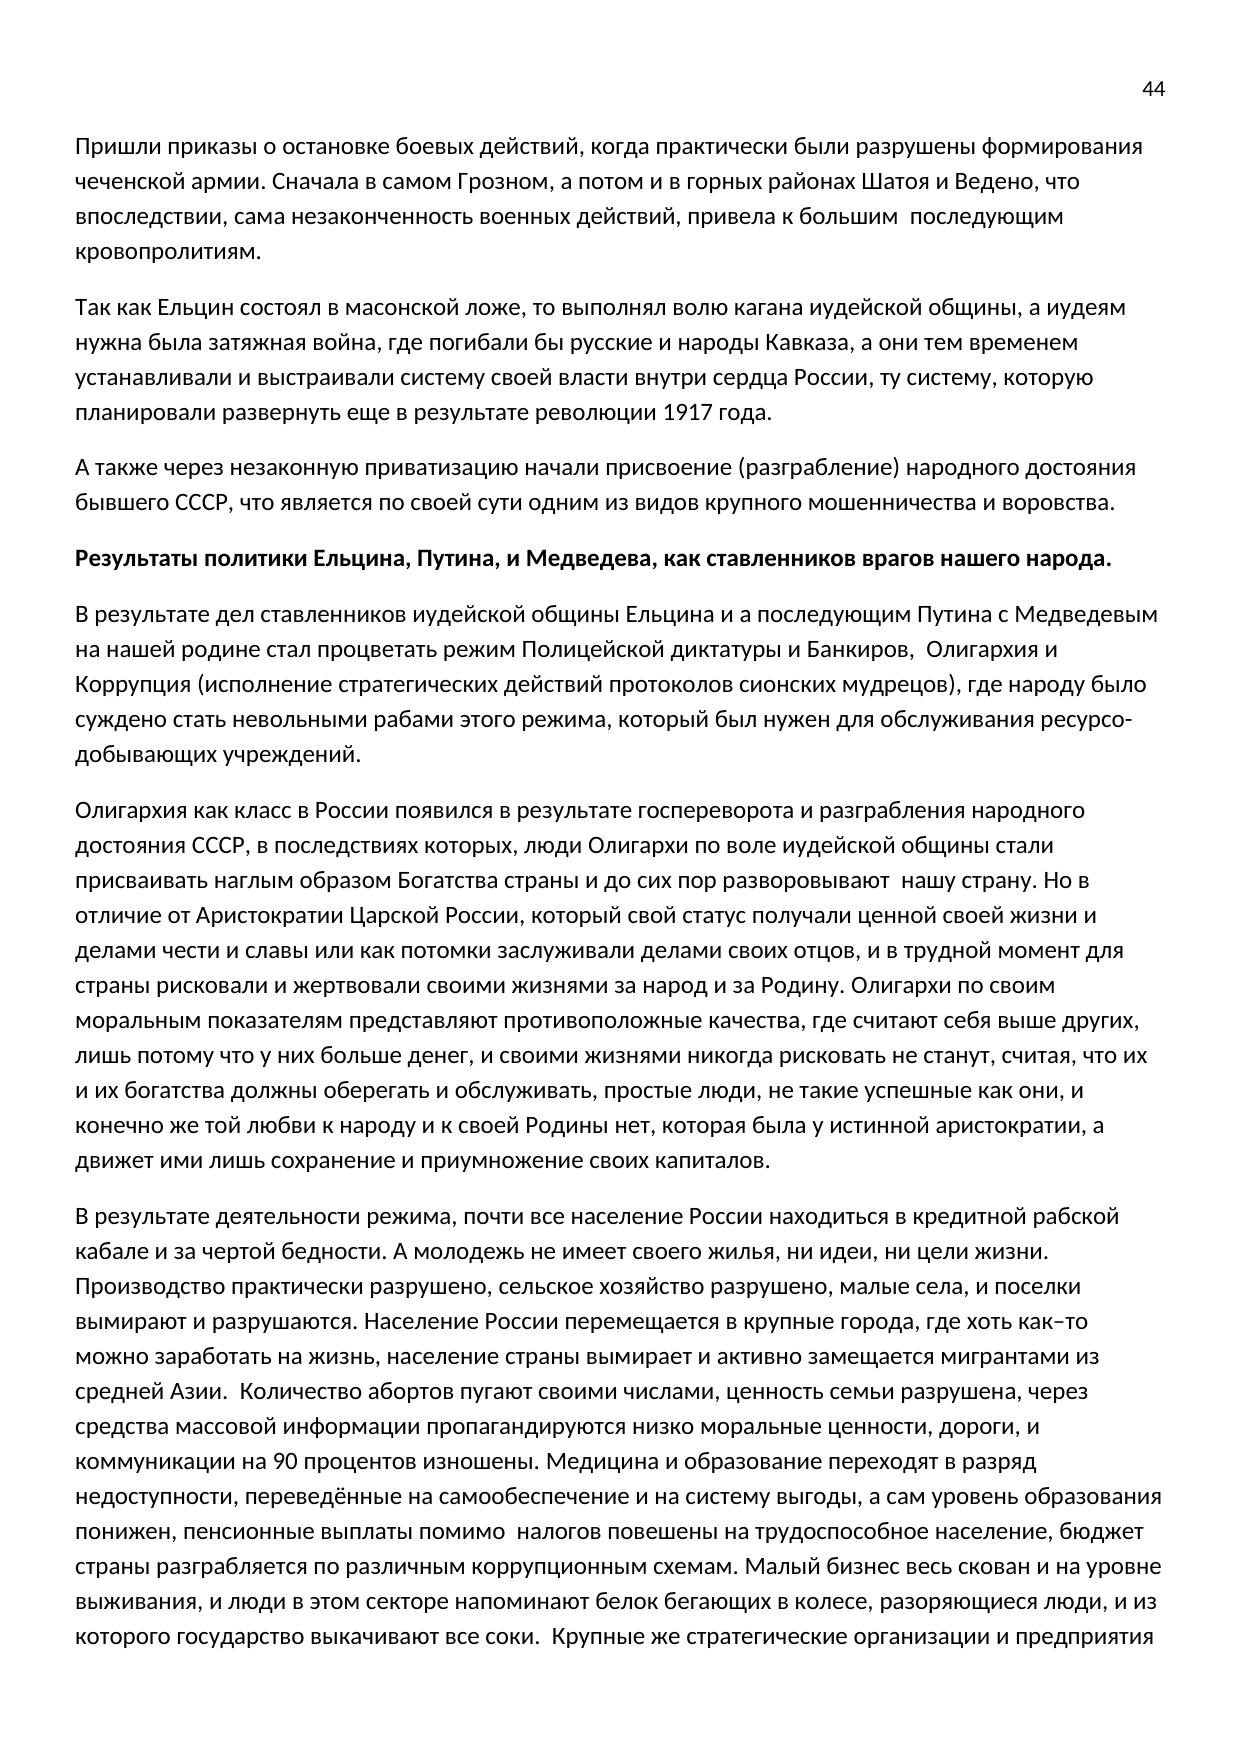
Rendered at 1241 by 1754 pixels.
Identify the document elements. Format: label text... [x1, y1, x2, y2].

text Пришли приказы о остановке боевых действий, когда практически были разрушены формирования чеченской армии. Сначала в самом Грозном, а потом и в горных районах Шатоя и Ведено, что впоследствии, сама незаконченность военных действий, привела к большим последующим кровопролитиям. [75, 130, 1165, 265]
text В результате дел ставленников иудейской общины Ельцина и а последующим Путина с Медведевым на нашей родине стал процветать режим Полицейской диктатуры и Банкиров, Олигархия и Коррупция (исполнение стратегических действий протоколов сионских мудрецов), где народу было суждено стать невольными рабами этого режима, который был нужен для обслуживания ресурсо-добывающих учреждений. [75, 598, 1165, 769]
text А также через незаконную приватизацию начали присвоение (разграбление) народного достояния бывшего СССР, что является по своей сути одним из видов крупного мошенничества и воровства. [75, 451, 1165, 517]
text Олигархия как класс в России появился в результате госпереворота и разграбления народного достояния СССР, в последствиях которых, люди Олигархи по воле иудейской общины стали присваивать наглым образом Богатства страны и до сих пор разворовывают нашу страну. Но в отличие от Аристократии Царской России, который свой статус получали ценной своей жизни и делами чести и славы или как потомки заслуживали делами своих отцов, и в трудной момент для страны рисковали и жертвовали своими жизнями за народ и за Родину. Олигархи по своим моральным показателям представляют противоположные качества, где считают себя выше других, лишь потому что у них больше денег, и своими жизнями никогда рисковать не станут, считая, что их и их богатства должны оберегать и обслуживать, простые люди, не такие успешные как они, и конечно же той любви к народу и к своей Родины нет, которая была у истинной аристократии, а движет ими лишь сохранение и приумножение своих капиталов. [75, 794, 1165, 1174]
text Так как Ельцин состоял в масонской ложе, то выполнял волю кагана иудейской общины, а иудеям нужна была затяжная война, где погибали бы русские и народы Кавказа, а они тем временем устанавливали и выстраивали систему своей власти внутри сердца России, ту систему, которую планировали развернуть еще в результате революции 1917 года. [75, 291, 1165, 426]
text Результаты политики Ельцина, Путина, и Медведева, как ставленников врагов нашего народа. [75, 542, 1165, 573]
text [75, 1200, 1165, 1650]
